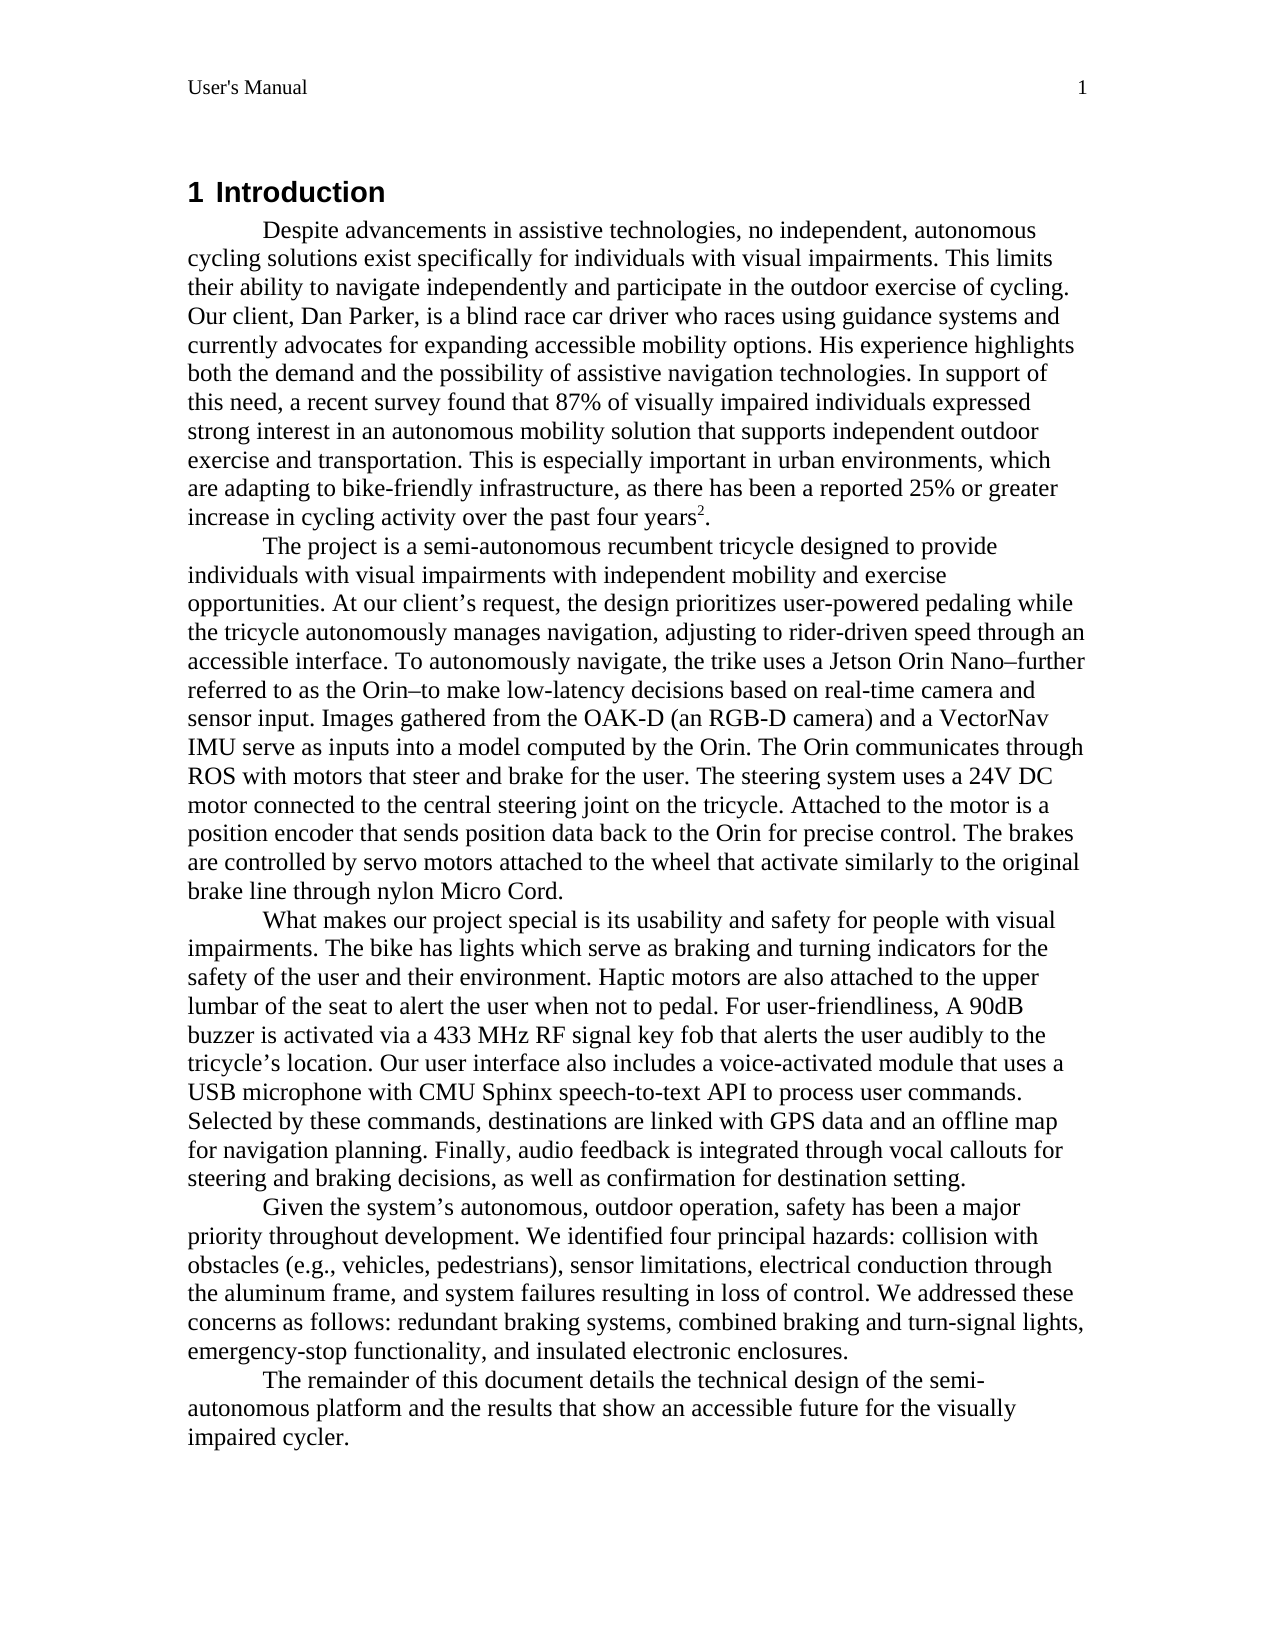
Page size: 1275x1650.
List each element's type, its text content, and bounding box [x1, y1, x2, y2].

text Given the system’s autonomous, outdoor operation, safety has been a major priority throughout development. We identified four principal hazards: collision with obstacles (e.g., vehicles, pedestrians), sensor limitations, electrical conduction through the aluminum frame, and system failures resulting in loss of control. We addressed these concerns as follows: redundant braking systems, combined braking and turn-signal lights, emergency-stop functionality, and insulated electronic enclosures. [187, 1192, 1087, 1365]
text The project is a semi-autonomous recumbent tricycle designed to provide individuals with visual impairments with independent mobility and exercise opportunities. At our client’s request, the design prioritizes user-powered pedaling while the tricycle autonomously manages navigation, adjusting to rider-driven speed through an accessible interface. To autonomously navigate, the trike uses a Jetson Orin Nano–further referred to as the Orin–to make low-latency decisions based on real-time camera and sensor input. Images gathered from the OAK-D (an RGB-D camera) and a VectorNav IMU serve as inputs into a model computed by the Orin. The Orin communicates through ROS with motors that steer and brake for the user. The steering system uses a 24V DC motor connected to the central steering joint on the tricycle. Attached to the motor is a position encoder that sends position data back to the Orin for precise control. The brakes are controlled by servo motors attached to the wheel that activate similarly to the original brake line through nylon Micro Cord. [187, 531, 1087, 905]
text What makes our project special is its usability and safety for people with visual impairments. The bike has lights which serve as braking and turning indicators for the safety of the user and their environment. Haptic motors are also attached to the upper lumbar of the seat to alert the user when not to pedal. For user-friendliness, A 90dB buzzer is activated via a 433 MHz RF signal key fob that alerts the user audibly to the tricycle’s location. Our user interface also includes a voice-activated module that uses a USB microphone with CMU Sphinx speech-to-text API to process user commands. Selected by these commands, destinations are linked with GPS data and an offline map for navigation planning. Finally, audio feedback is integrated through vocal callouts for steering and braking decisions, as well as confirmation for destination setting. [187, 905, 1087, 1192]
subtitle Introduction [187, 175, 1087, 208]
text The remainder of this document details the technical design of the semi-autonomous platform and the results that show an accessible future for the visually impaired cycler. [187, 1365, 1087, 1451]
text Despite advancements in assistive technologies, no independent, autonomous cycling solutions exist specifically for individuals with visual impairments. This limits their ability to navigate independently and participate in the outdoor exercise of cycling. Our client, Dan Parker, is a blind race car driver who races using guidance systems and currently advocates for expanding accessible mobility options. His experience highlights both the demand and the possibility of assistive navigation technologies. In support of this need, a recent survey found that 87% of visually impaired individuals expressed strong interest in an autonomous mobility solution that supports independent outdoor exercise and transportation. This is especially important in urban environments, which are adapting to bike-friendly infrastructure, as there has been a reported 25% or greater increase in cycling activity over the past four years2. [187, 215, 1087, 531]
